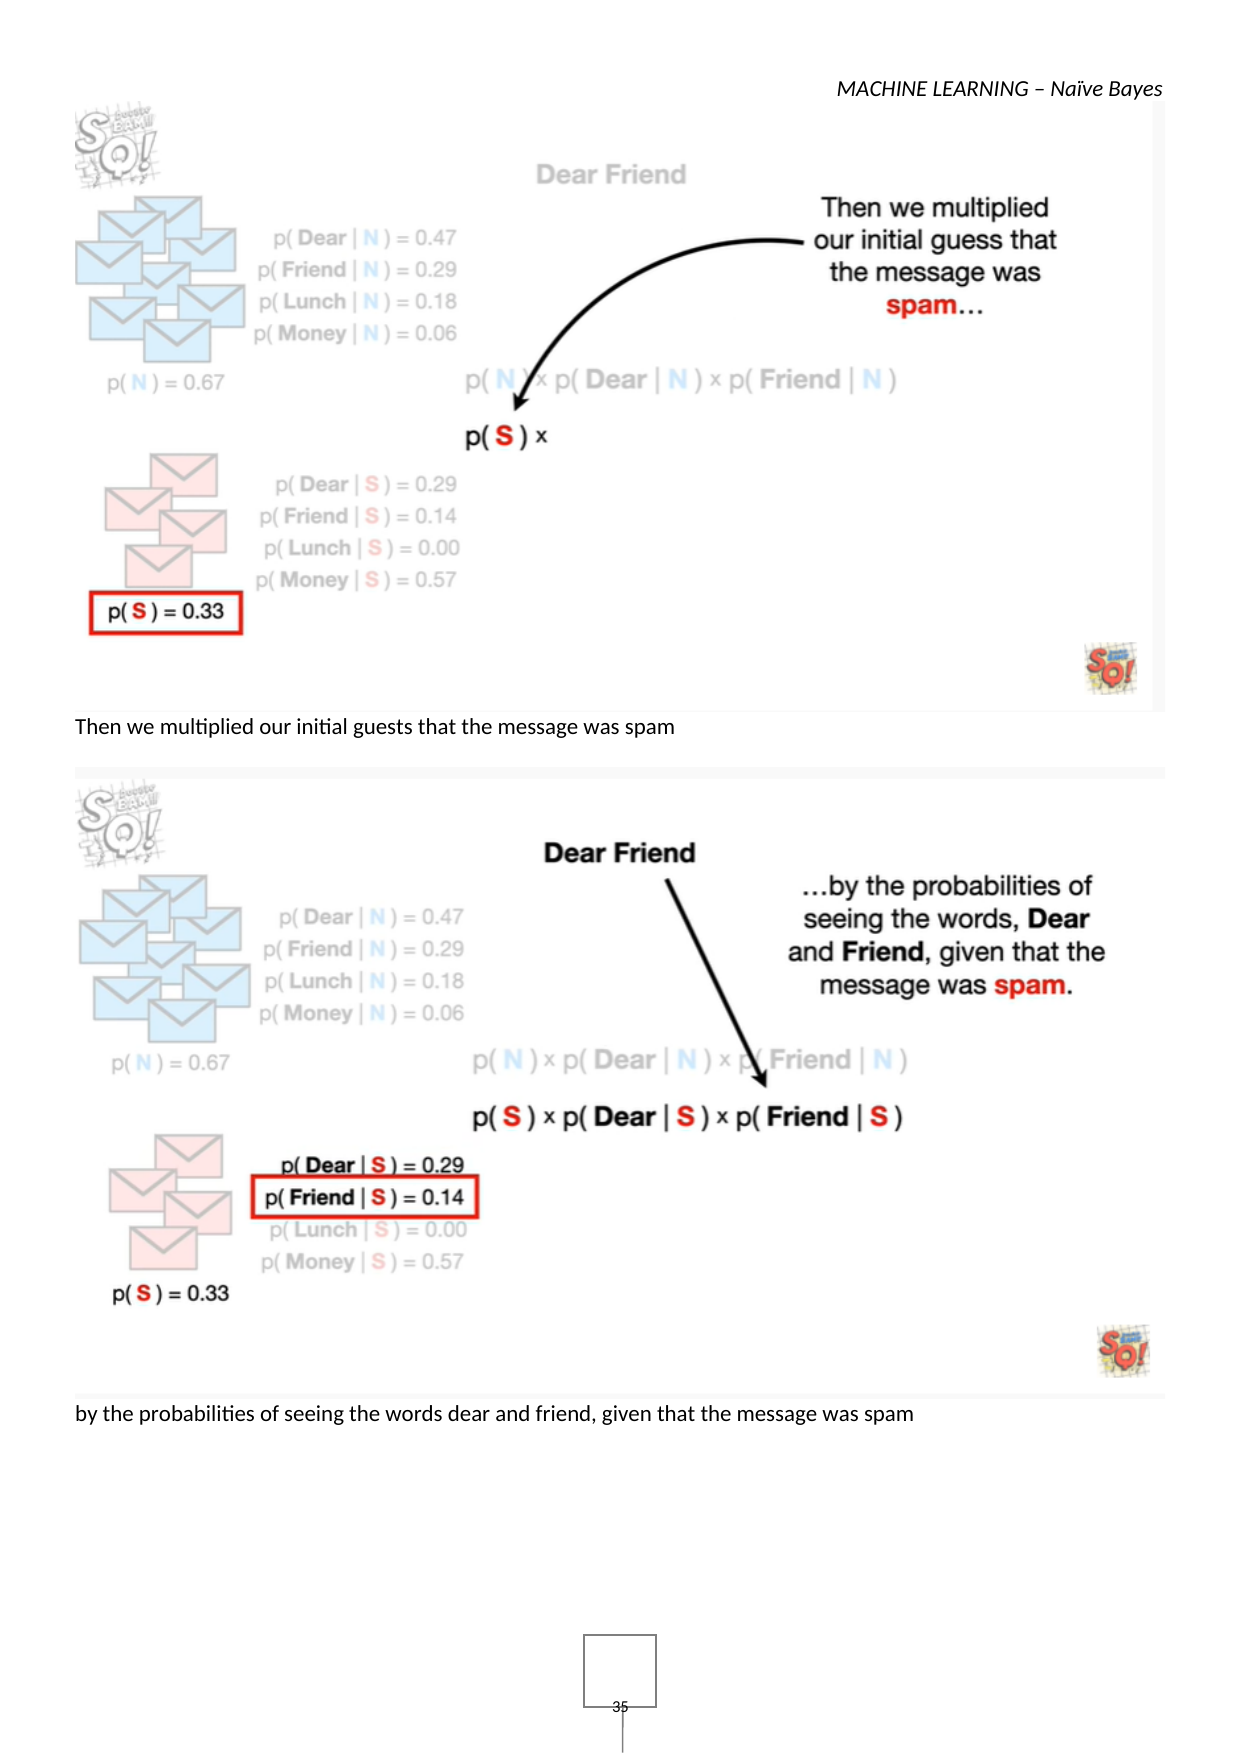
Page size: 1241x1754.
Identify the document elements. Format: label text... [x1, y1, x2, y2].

text by the probabilities of seeing the words dear and friend, given that the message was spam [75, 1399, 1165, 1427]
picture [75, 767, 1166, 1399]
text Then we multiplied our initial guests that the message was spam [75, 712, 1165, 740]
picture [75, 101, 1166, 712]
